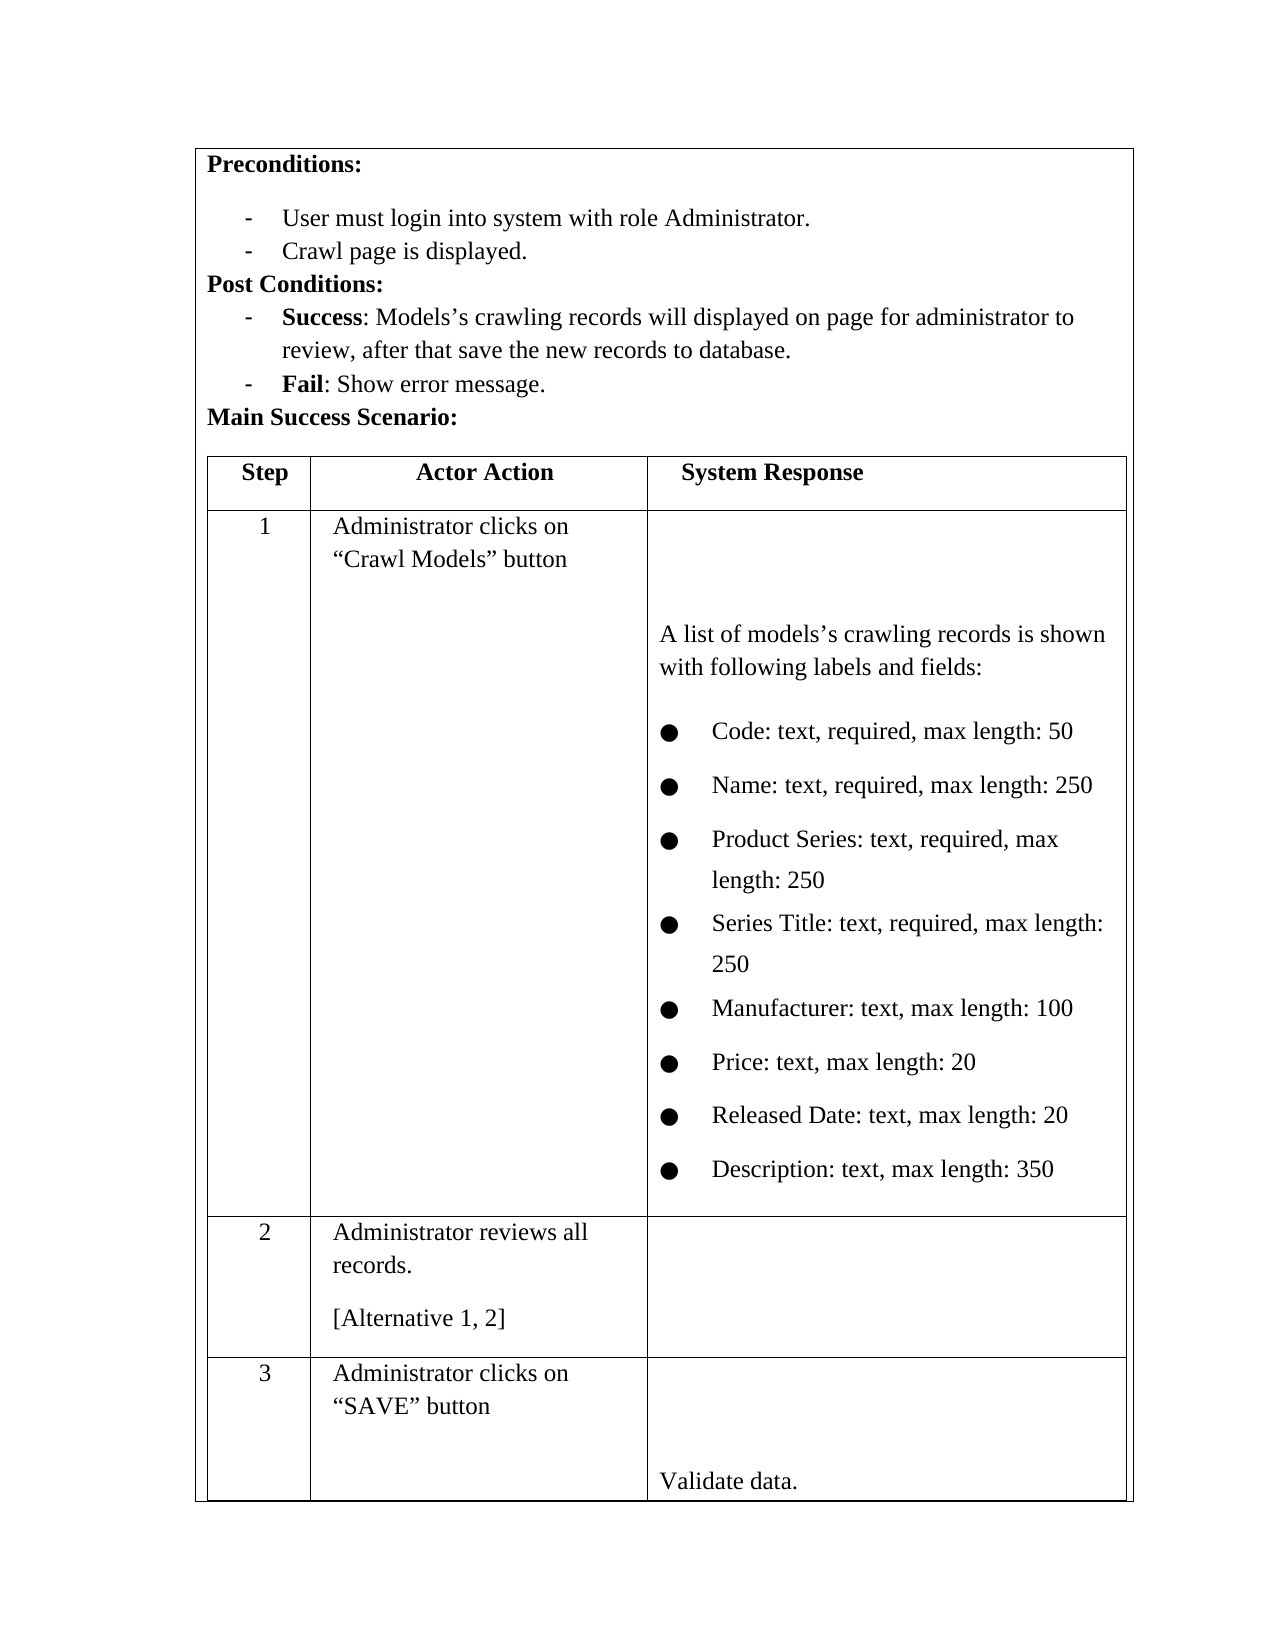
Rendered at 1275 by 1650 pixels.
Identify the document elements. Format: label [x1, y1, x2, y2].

table_cell [196, 149, 1133, 1501]
